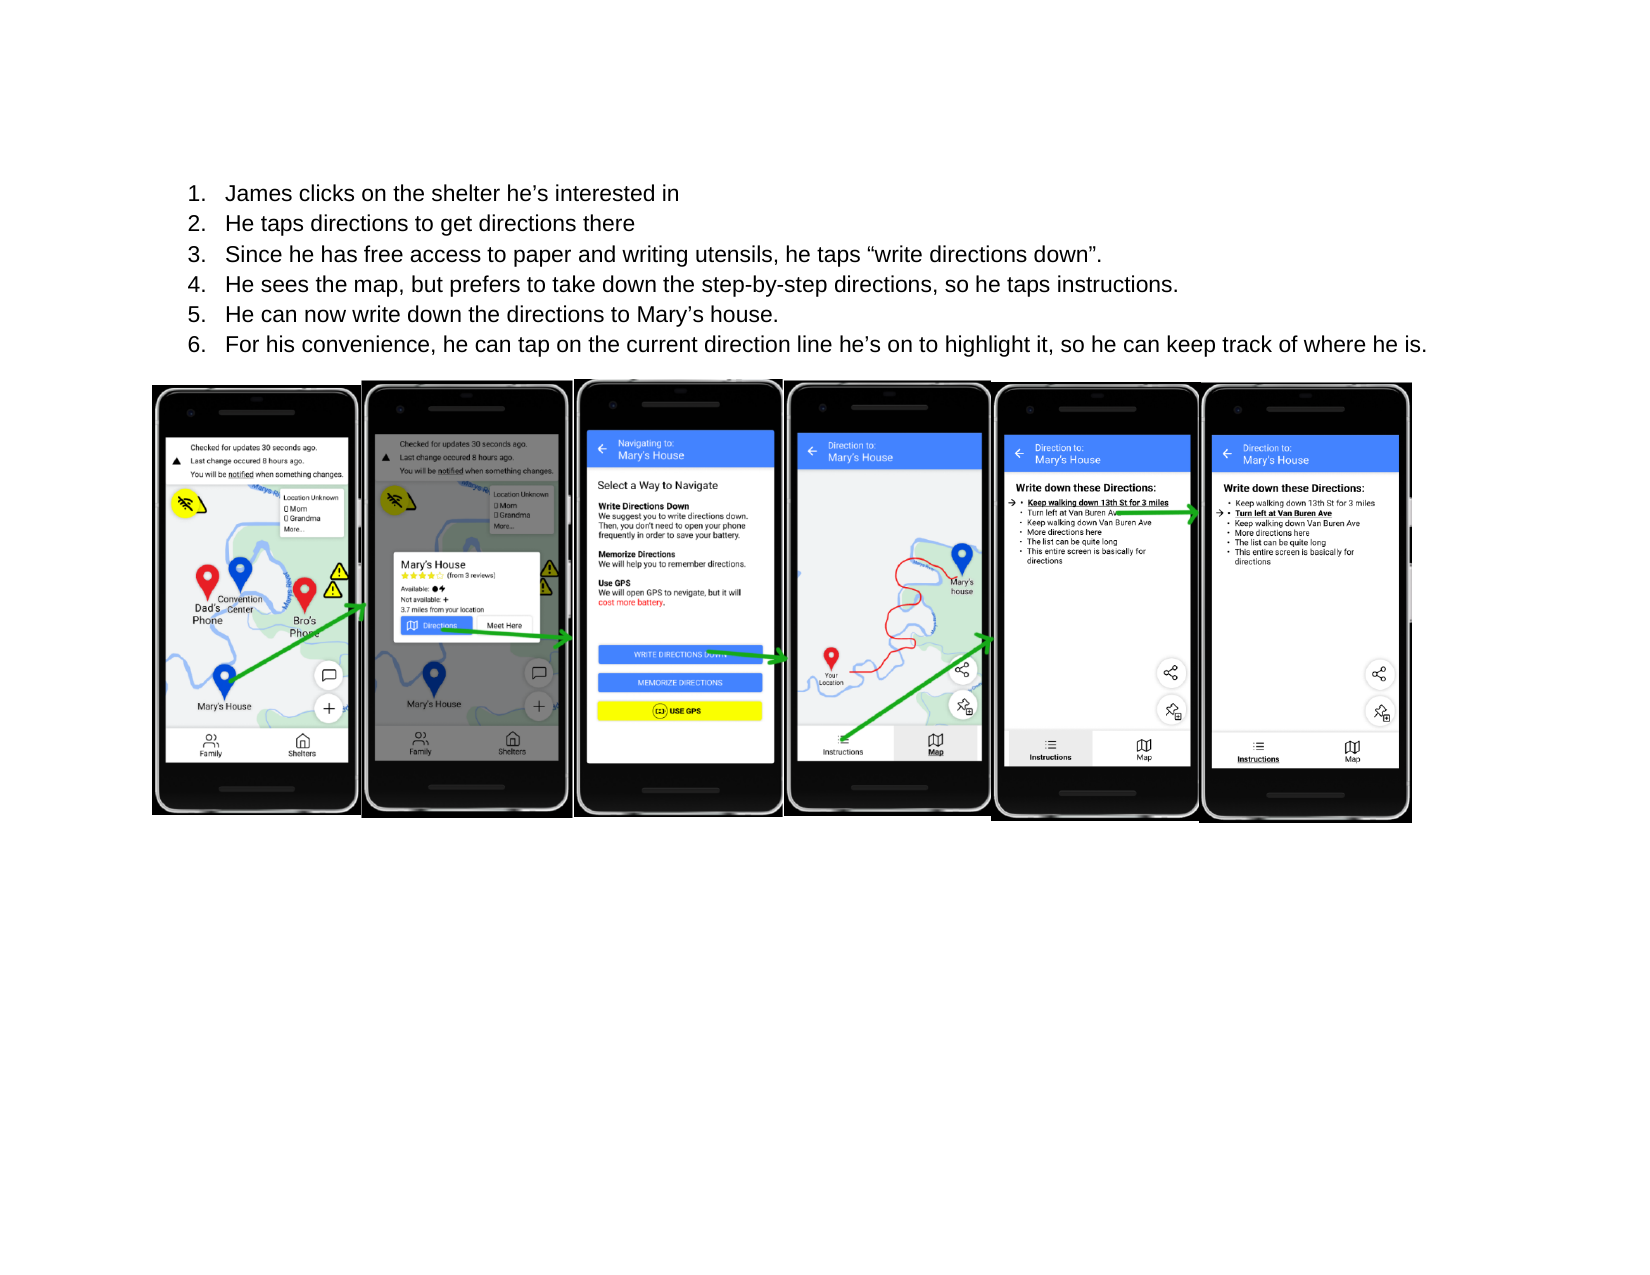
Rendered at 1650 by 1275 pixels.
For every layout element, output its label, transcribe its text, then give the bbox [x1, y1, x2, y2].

list For his convenience, he can tap on the current direction line he’s on to highlight it, so he can keep track of where he is. [187, 331, 1500, 358]
picture [150, 361, 1500, 844]
list He sees the map, but prefers to take down the step-by-step directions, so he taps instructions. [187, 271, 1500, 297]
list Since he has free access to paper and writing utensils, he taps “write directions down”. [187, 241, 1500, 267]
list He taps directions to get directions there [187, 210, 1500, 237]
list He can now write down the directions to Mary’s house. [187, 301, 1500, 327]
list James clicks on the shelter he’s interested in [187, 180, 1500, 207]
